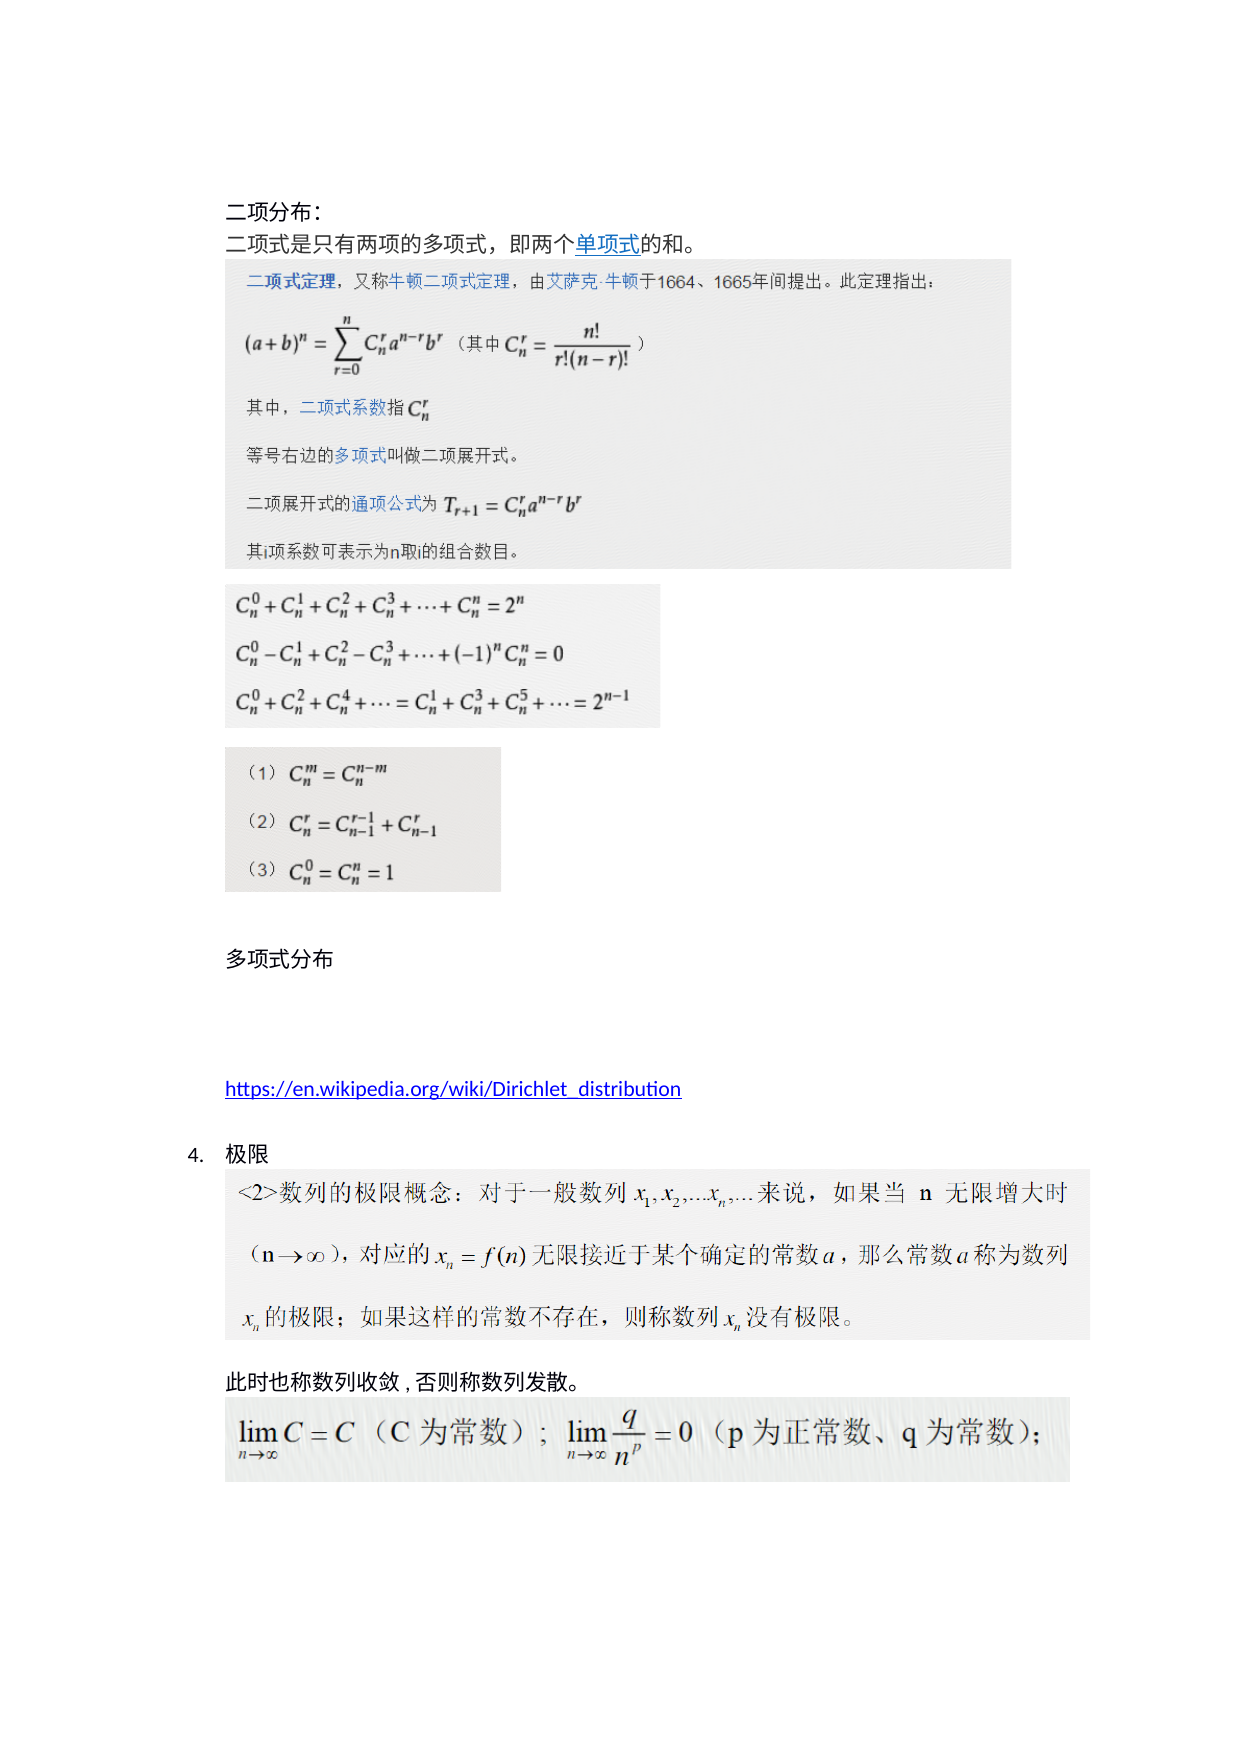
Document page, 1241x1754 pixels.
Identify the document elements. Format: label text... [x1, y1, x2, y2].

list 极限 [187, 1137, 1053, 1169]
list 多项式分布 [225, 942, 1053, 974]
list https://en.wikipedia.org/wiki/Dirichlet_distribution [225, 1072, 1053, 1104]
picture [225, 747, 502, 892]
picture [225, 1169, 1091, 1340]
picture [225, 1397, 1070, 1482]
picture [225, 584, 661, 728]
list 二项分布： [225, 194, 1053, 227]
picture [225, 259, 1012, 569]
list 二项式是只有两项的多项式，即两个单项式的和。 [225, 227, 1053, 259]
list 此时也称数列收敛 , 否则称数列发散。 [225, 1364, 1053, 1397]
